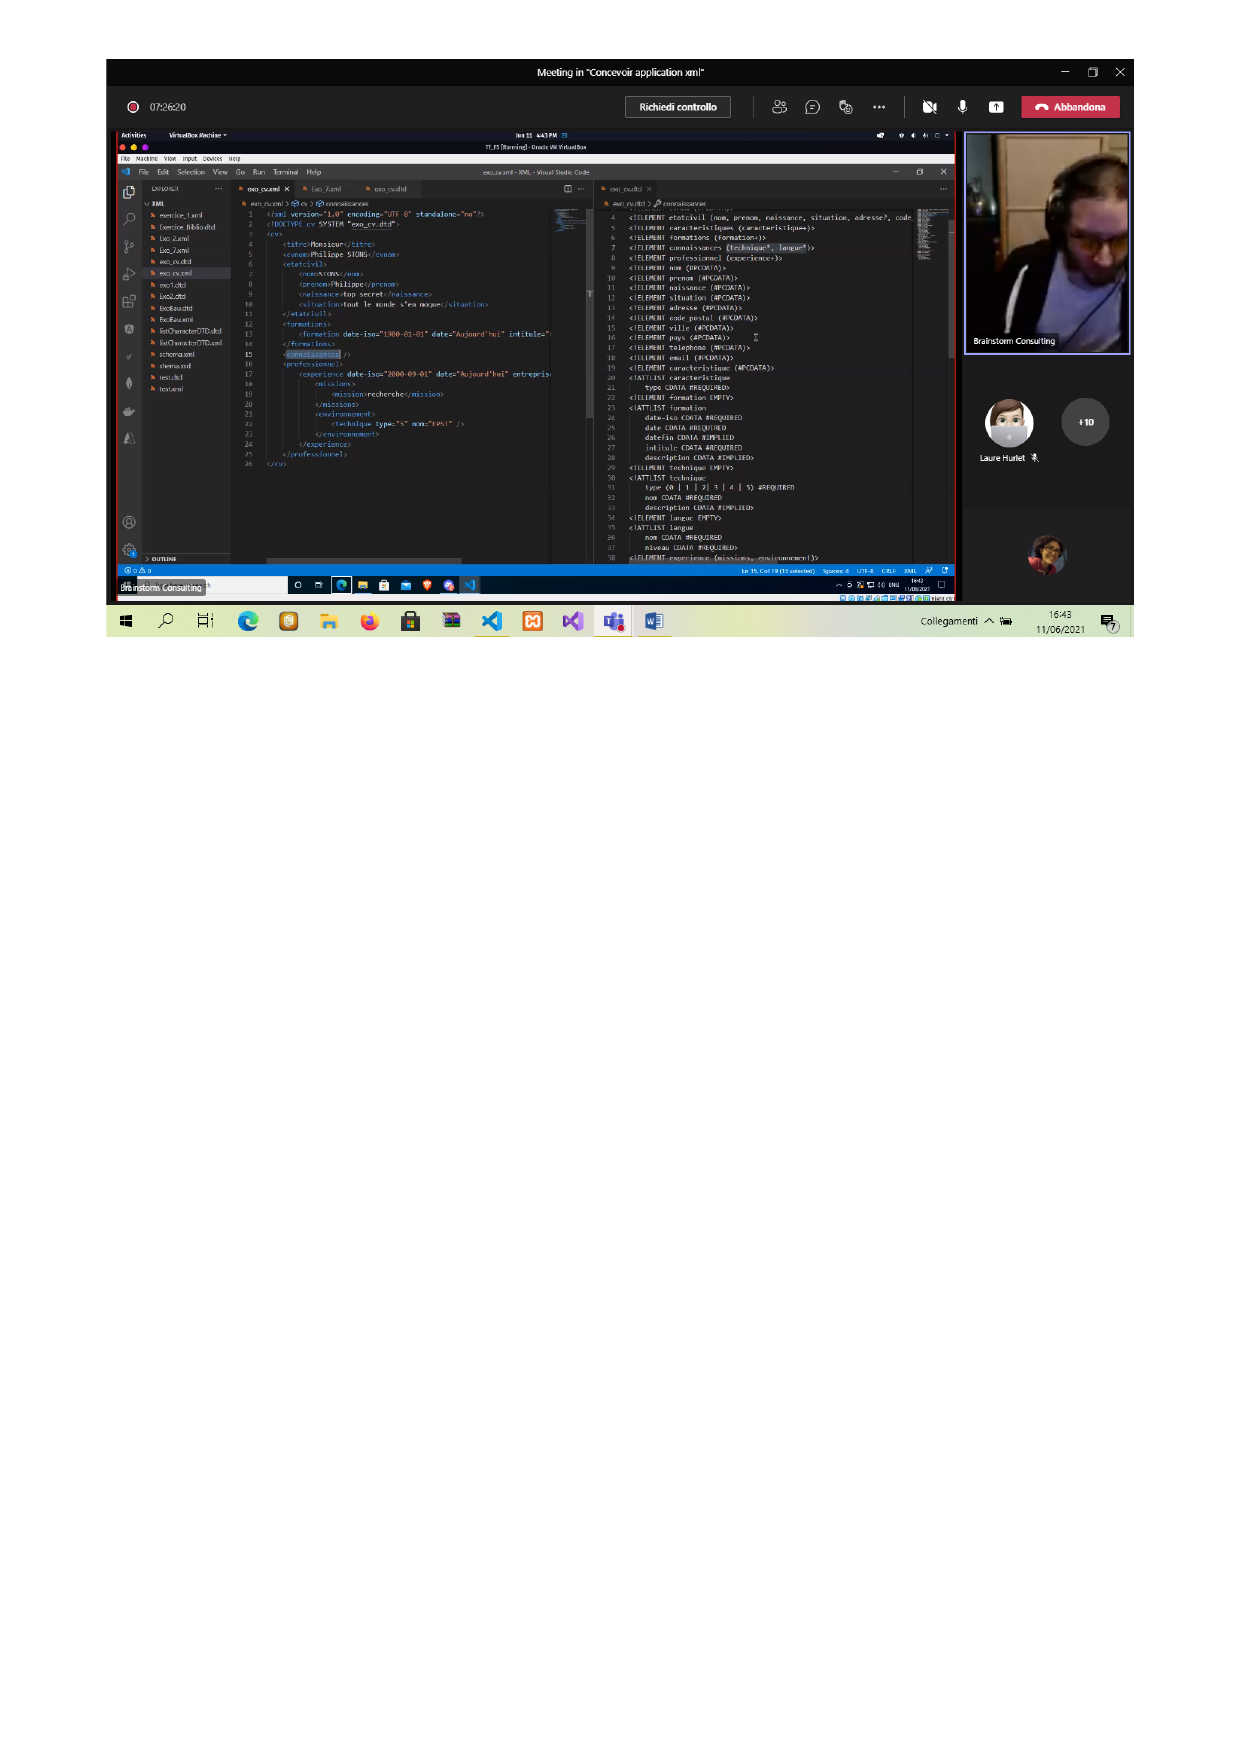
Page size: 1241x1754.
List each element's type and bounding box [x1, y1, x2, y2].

picture [106, 59, 1134, 637]
